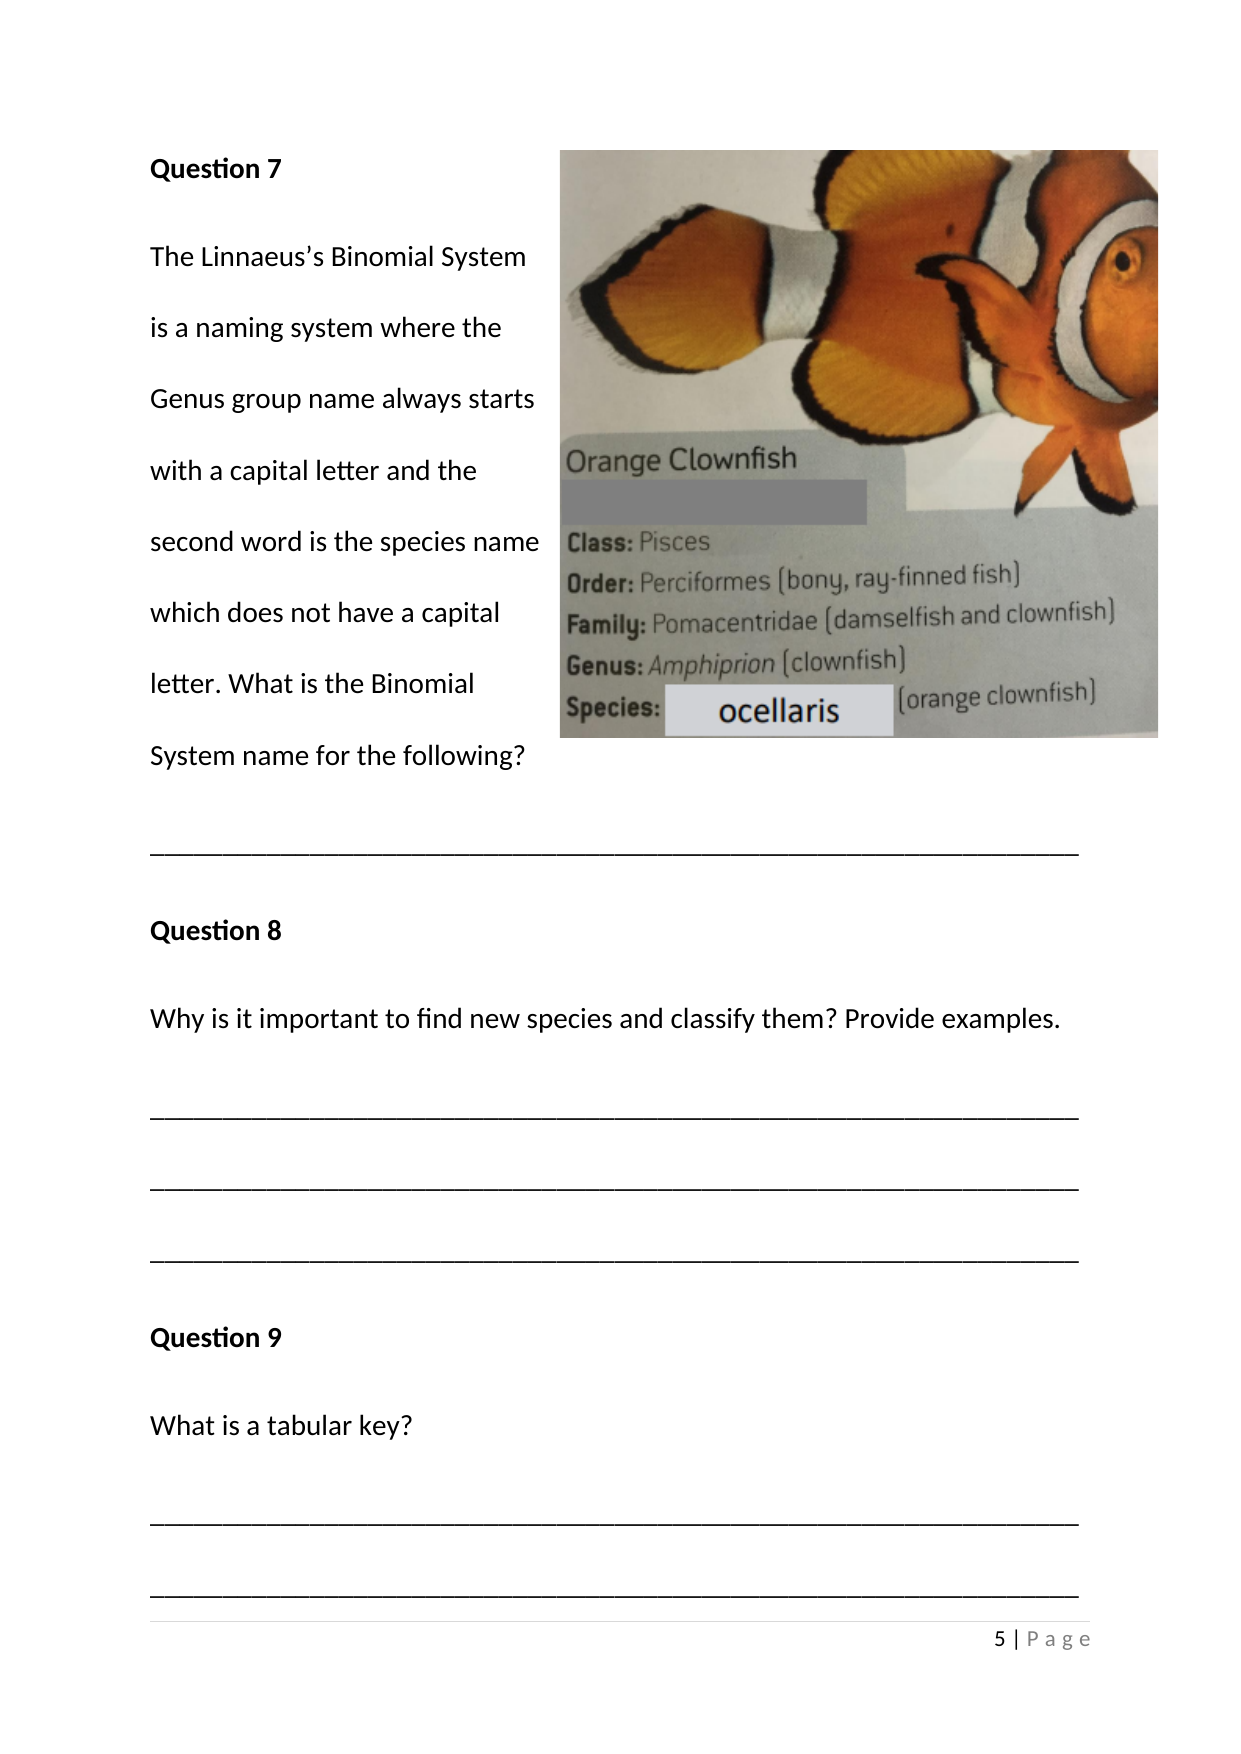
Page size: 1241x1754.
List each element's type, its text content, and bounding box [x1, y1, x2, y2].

text ________________________________________________________________________________________________________________________________________________________________________________________________ [150, 1088, 1090, 1266]
text ________________________________________________________________________________________________________________________________ [150, 1494, 1090, 1601]
text ________________________________________________________________ [150, 824, 1090, 860]
text Question 7 [150, 150, 559, 186]
text Question 9 [150, 1319, 1090, 1354]
picture [559, 150, 1159, 738]
text The Linnaeus’s Binomial System is a naming system where the Genus group name always starts with a capital letter and the second word is the species name which does not have a capital letter. What is the Binomial System name for the following? [150, 238, 1090, 772]
text Why is it important to find new species and classify them? Provide examples. [150, 1000, 1090, 1036]
text Question 8 [150, 912, 1090, 948]
text What is a tabular key? [150, 1407, 1090, 1442]
